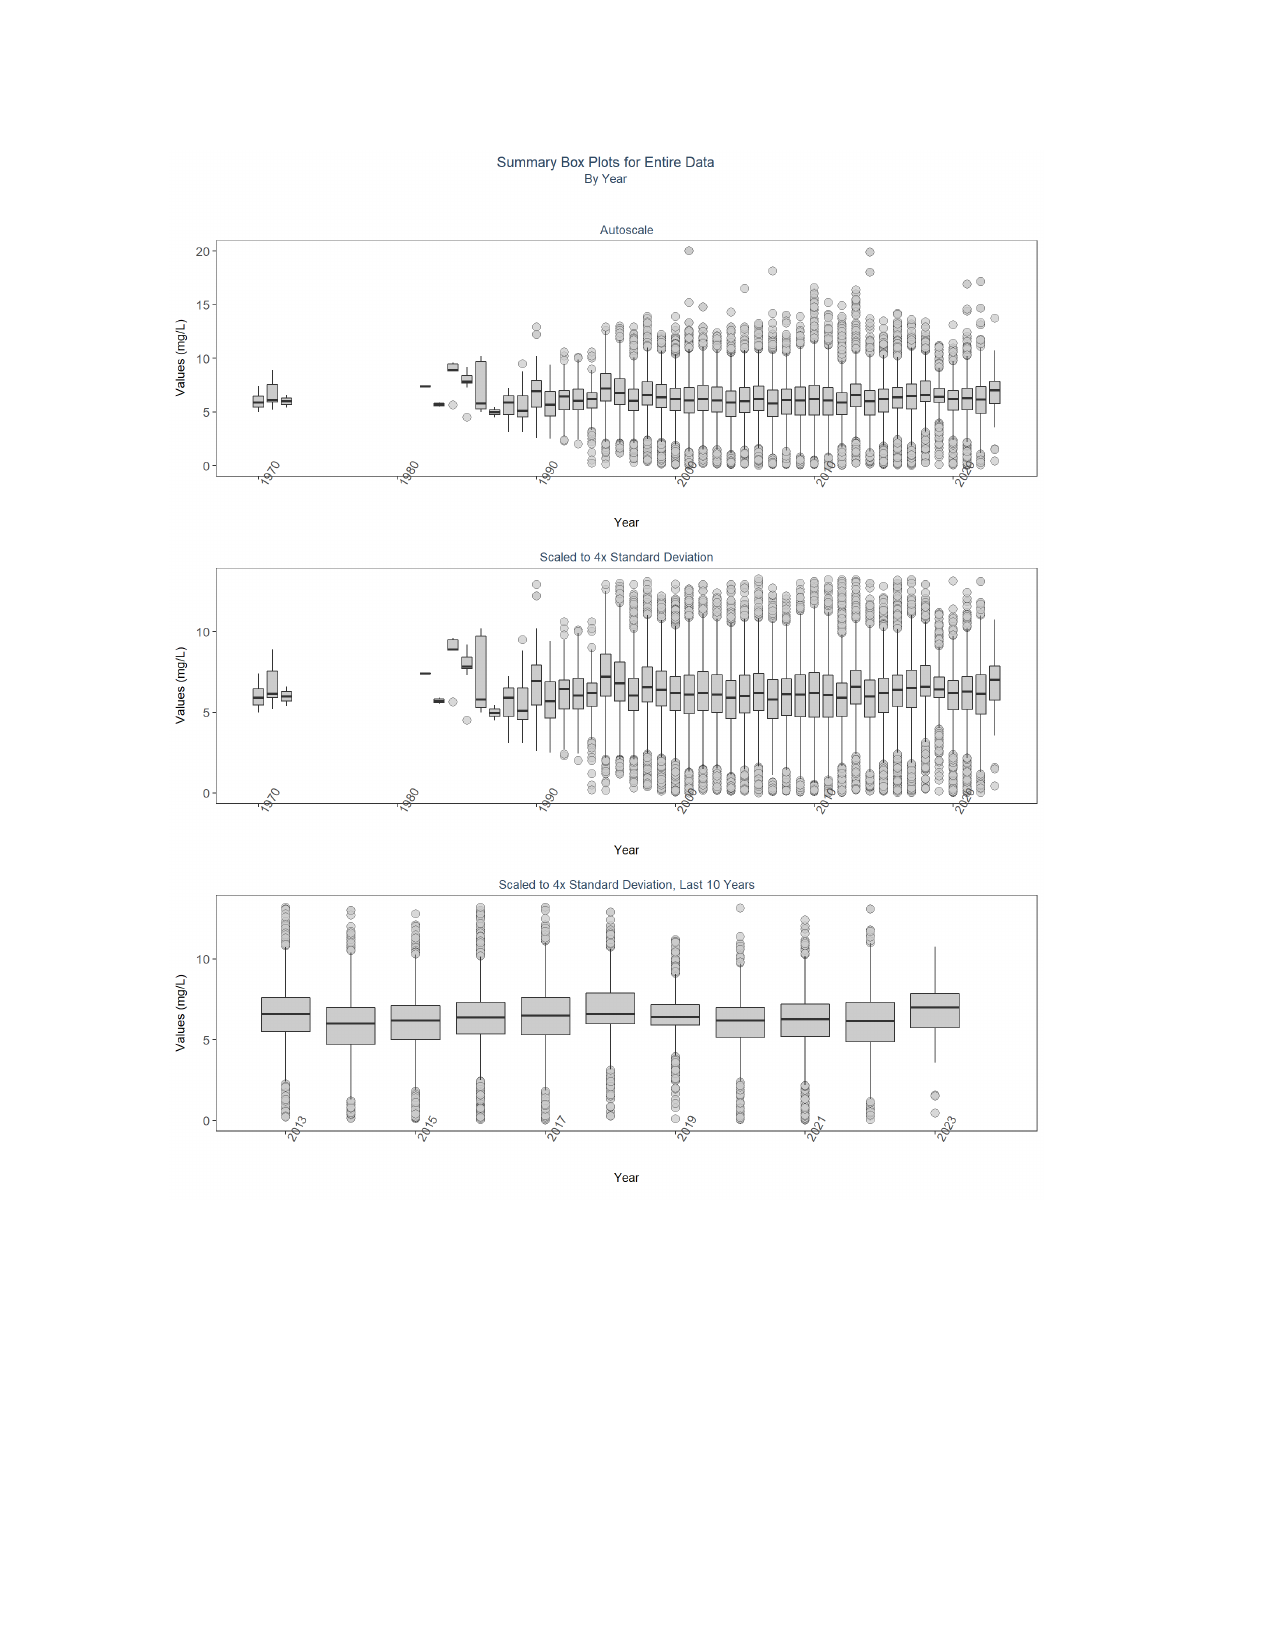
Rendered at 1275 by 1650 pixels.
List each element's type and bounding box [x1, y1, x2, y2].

picture [168, 150, 1044, 1200]
